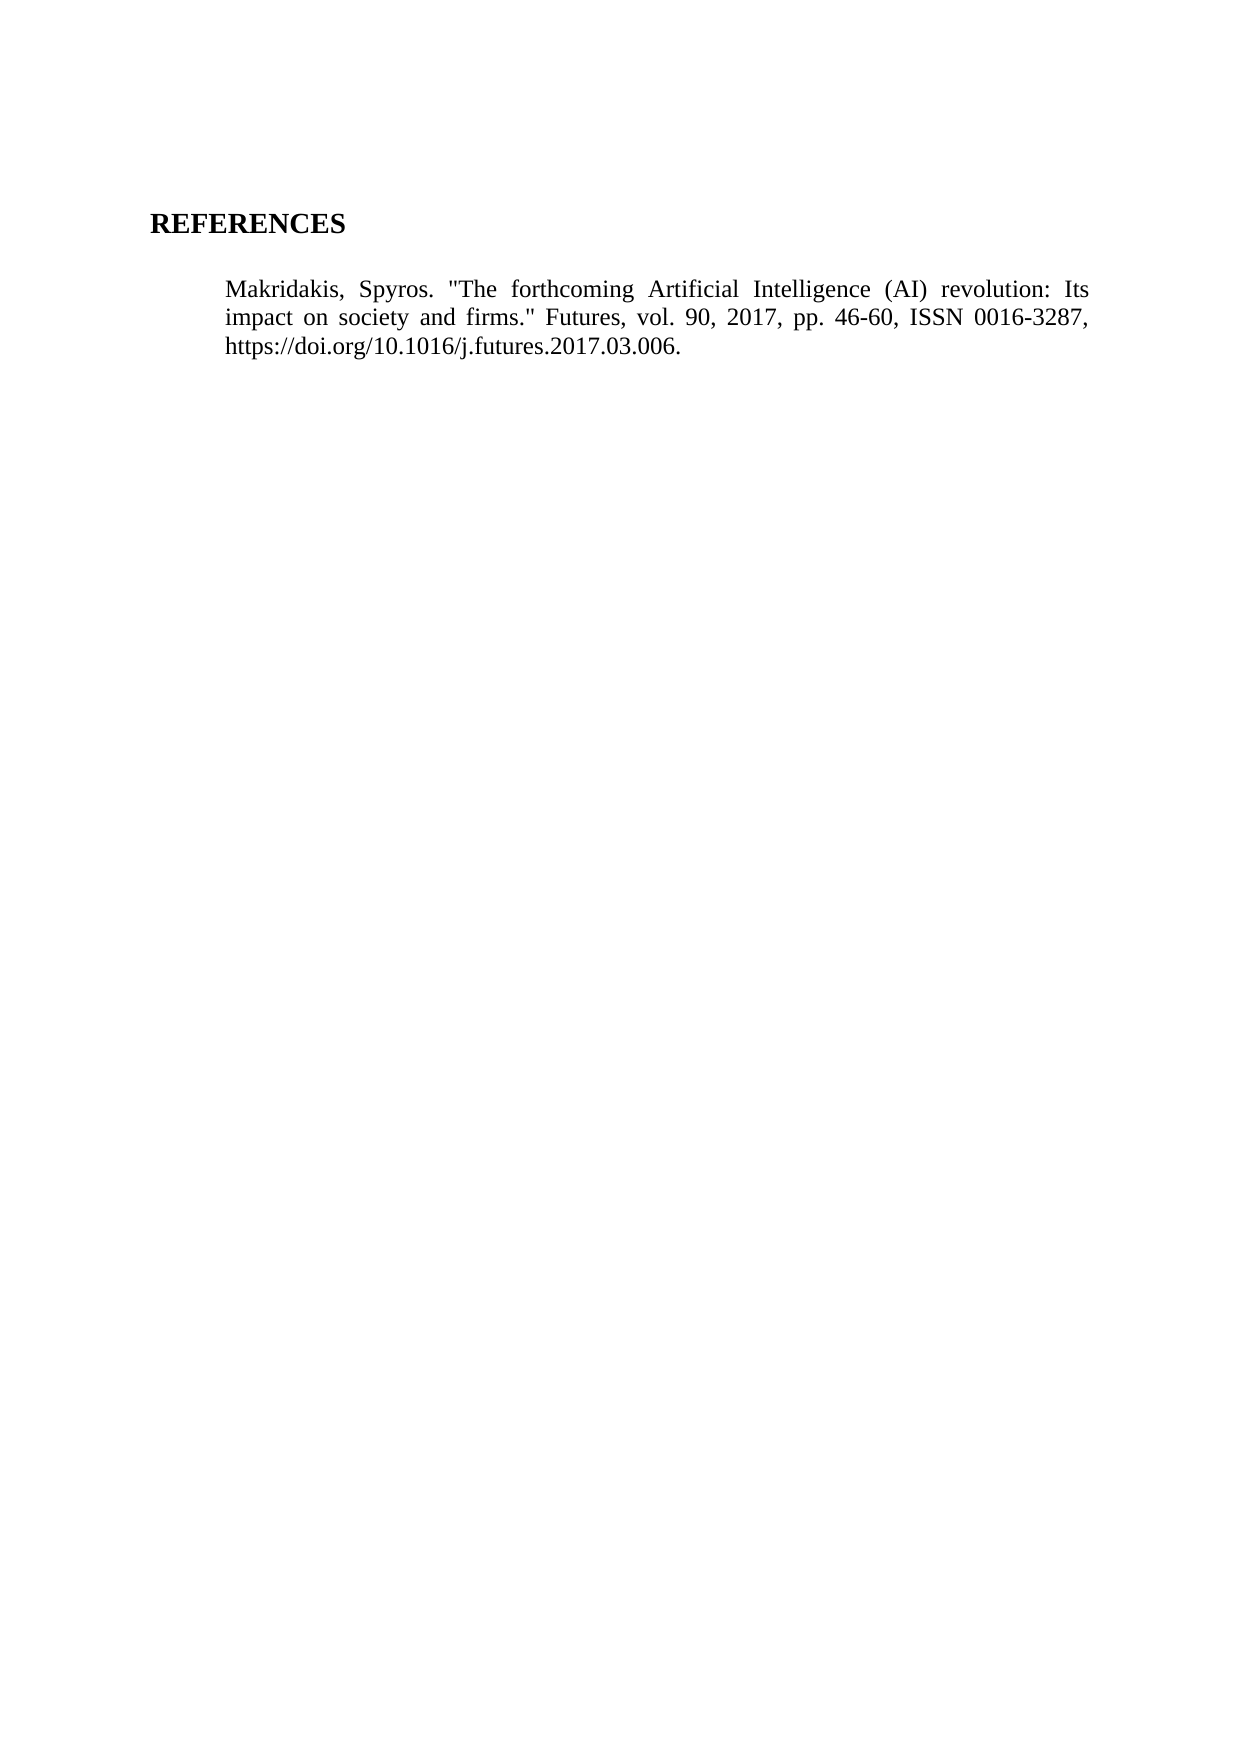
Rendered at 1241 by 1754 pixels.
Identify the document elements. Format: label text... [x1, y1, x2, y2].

text Makridakis, Spyros. "The forthcoming Artificial Intelligence (AI) revolution: Its impact on society and firms." Futures, vol. 90, 2017, pp. 46-60, ISSN 0016-3287, https://doi.org/10.1016/j.futures.2017.03.006. [225, 274, 1090, 360]
text REFERENCES [150, 207, 1090, 240]
